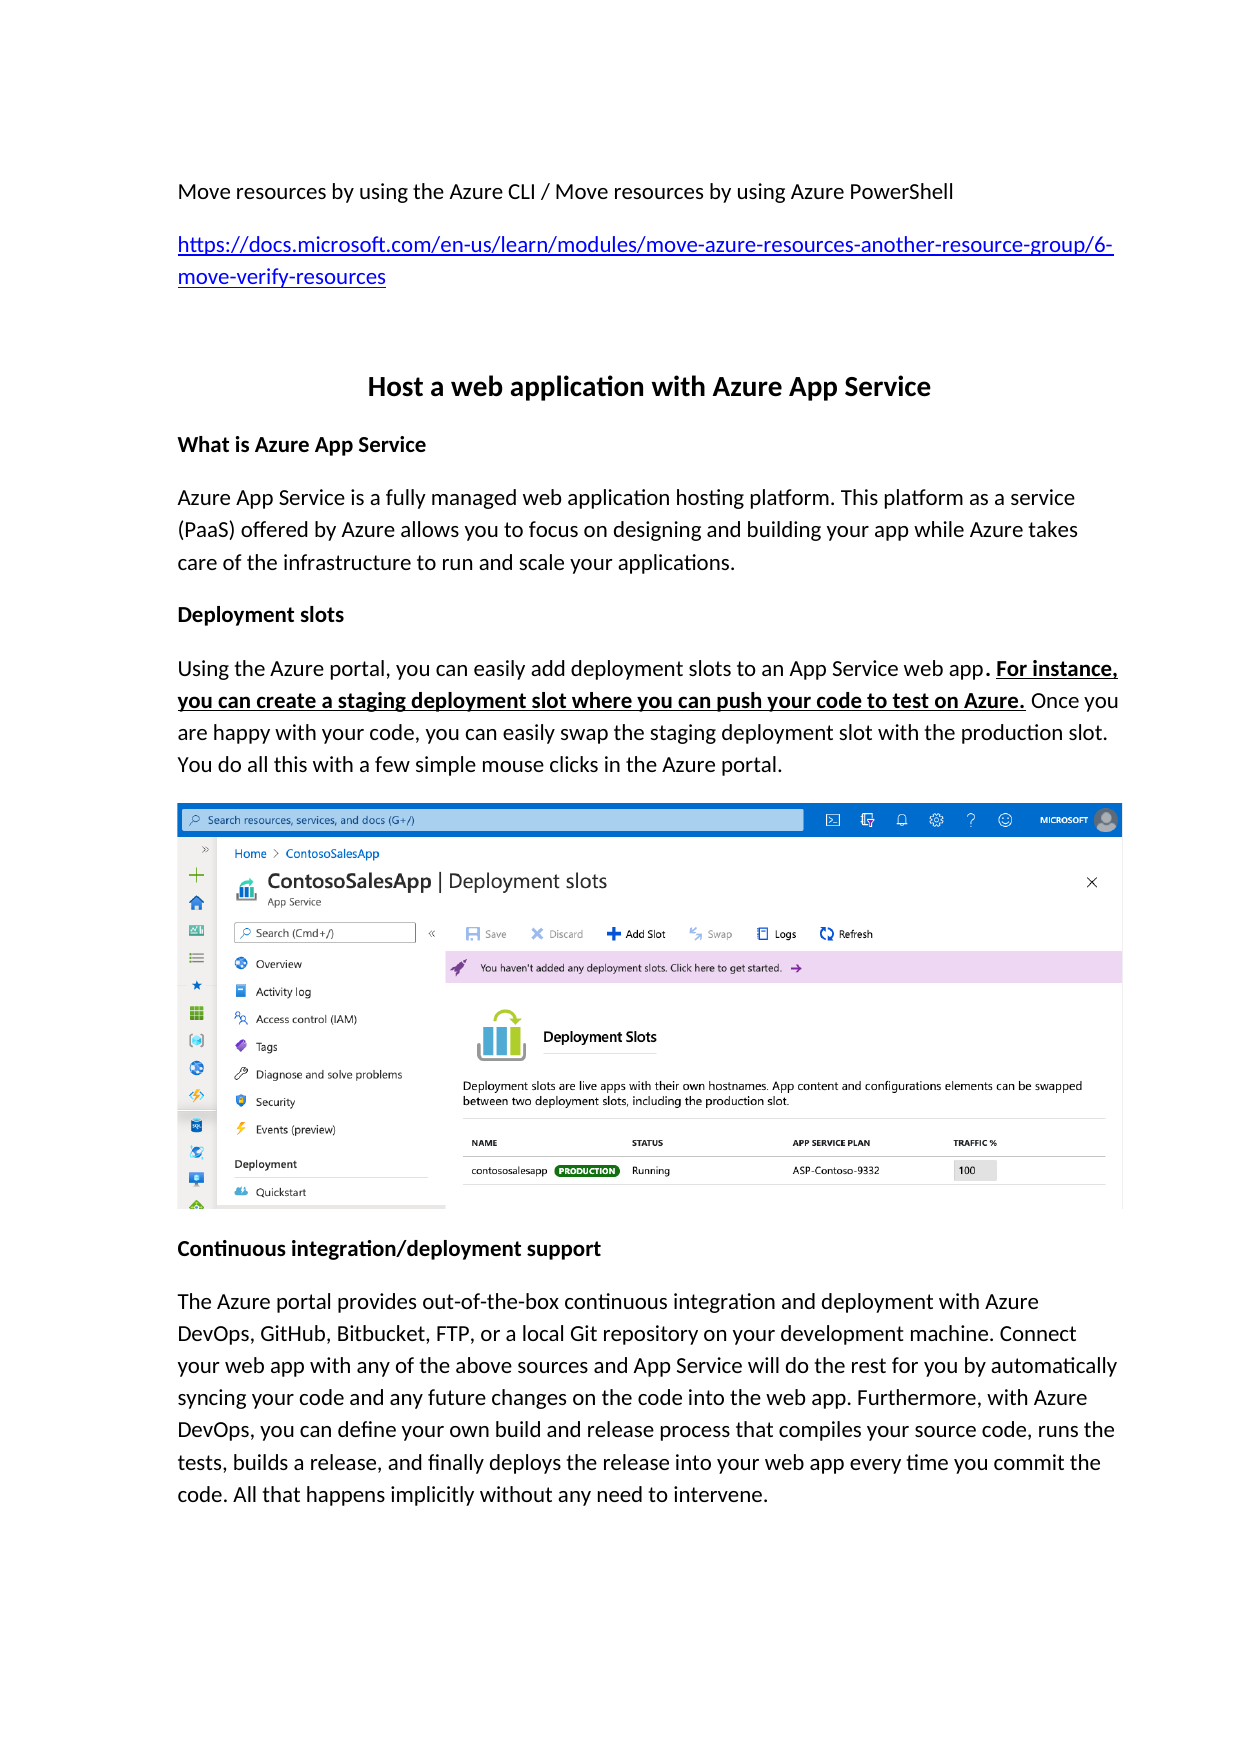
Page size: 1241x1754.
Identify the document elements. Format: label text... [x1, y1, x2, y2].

text https://docs.microsoft.com/en-us/learn/modules/move-azure-resources-another-resource-group/6-move-verify-resources [177, 230, 1122, 290]
text Host a web application with Azure App Service [177, 368, 1122, 404]
text What is Azure App Service [177, 430, 1122, 458]
picture [177, 803, 1123, 1209]
text Using the Azure portal, you can easily add deployment slots to an App Service web app. For instance, you can create a staging deployment slot where you can push your code to test on Azure. Once you are happy with your code, you can easily swap the staging deployment slot with the production slot. You do all this with a few simple mouse clicks in the Azure portal. [177, 654, 1122, 778]
text Deployment slots [177, 601, 1122, 629]
text Azure App Service is a fully managed web application hosting platform. This platform as a service (PaaS) offered by Azure allows you to focus on designing and building your app while Azure takes care of the infrastructure to run and scale your applications. [177, 483, 1122, 576]
text Continuous integration/deployment support [177, 1234, 1122, 1262]
text The Azure portal provides out-of-the-box continuous integration and deployment with Azure DevOps, GitHub, Bitbucket, FTP, or a local Git repository on your development machine. Connect your web app with any of the above sources and App Service will do the rest for you by automatically syncing your code and any future changes on the code into the web app. Furthermore, with Azure DevOps, you can define your own build and release process that compiles your source code, runs the tests, builds a release, and finally deploys the release into your web app every time you commit the code. All that happens implicitly without any need to intervene. [177, 1287, 1122, 1508]
text Move resources by using the Azure CLI / Move resources by using Azure PowerShell [177, 177, 1122, 205]
